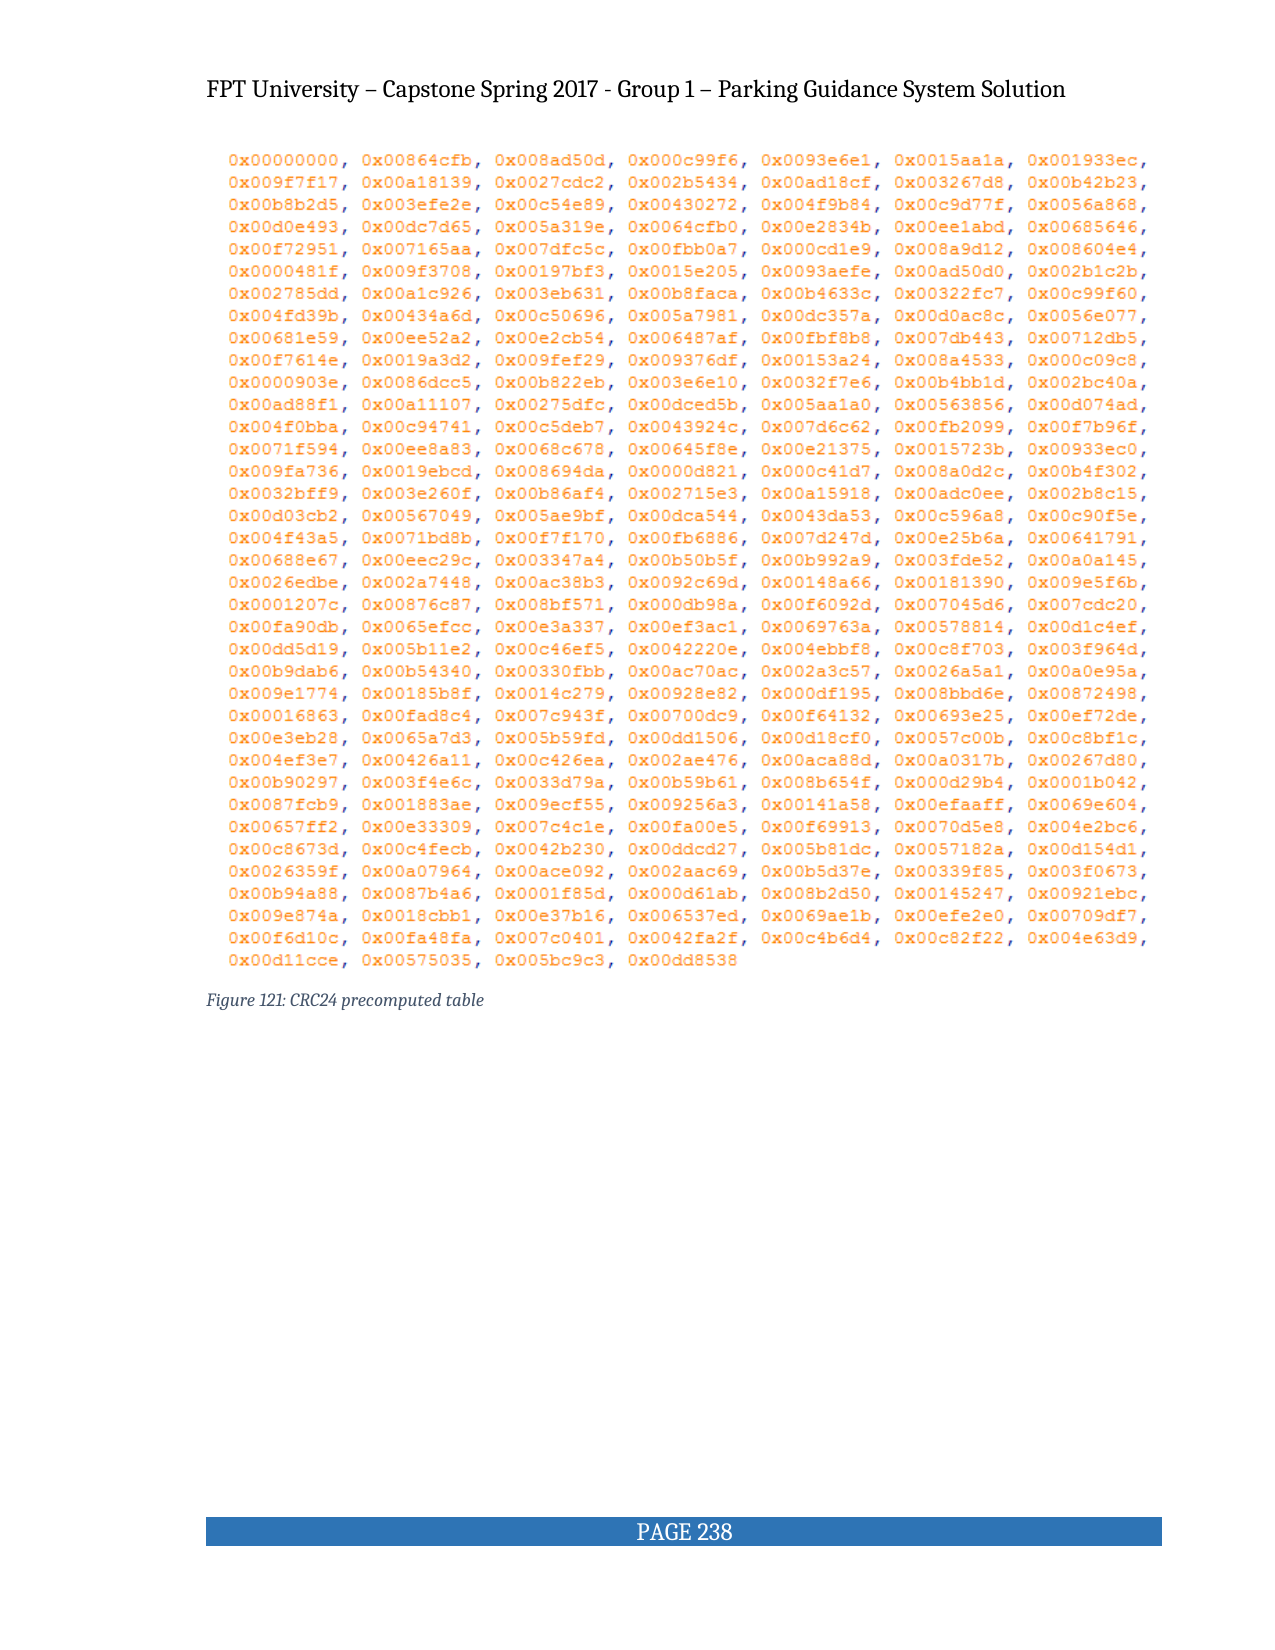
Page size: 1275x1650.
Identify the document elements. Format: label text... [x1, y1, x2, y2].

picture [206, 150, 1163, 974]
text Figure 121: CRC24 precomputed table [206, 990, 1162, 1011]
